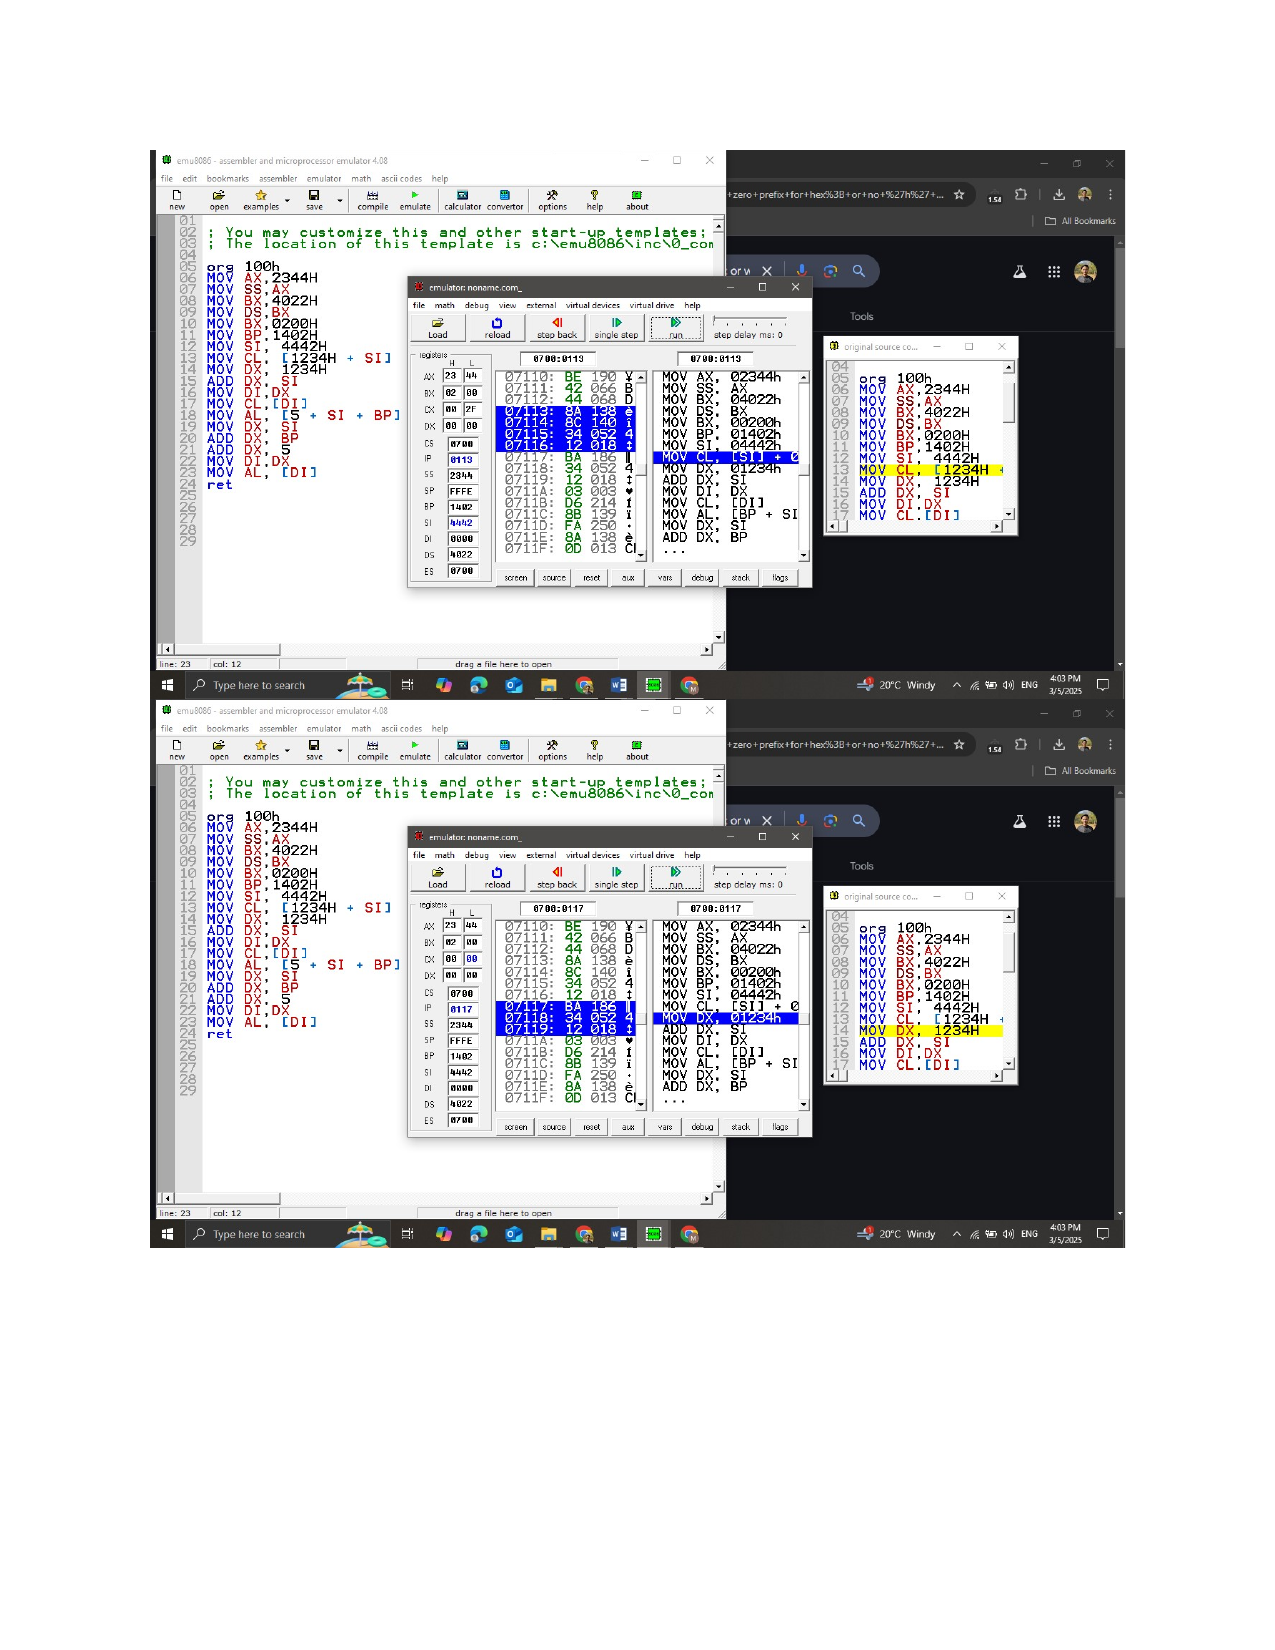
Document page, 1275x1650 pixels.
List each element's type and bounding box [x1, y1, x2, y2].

picture [150, 150, 1125, 1248]
